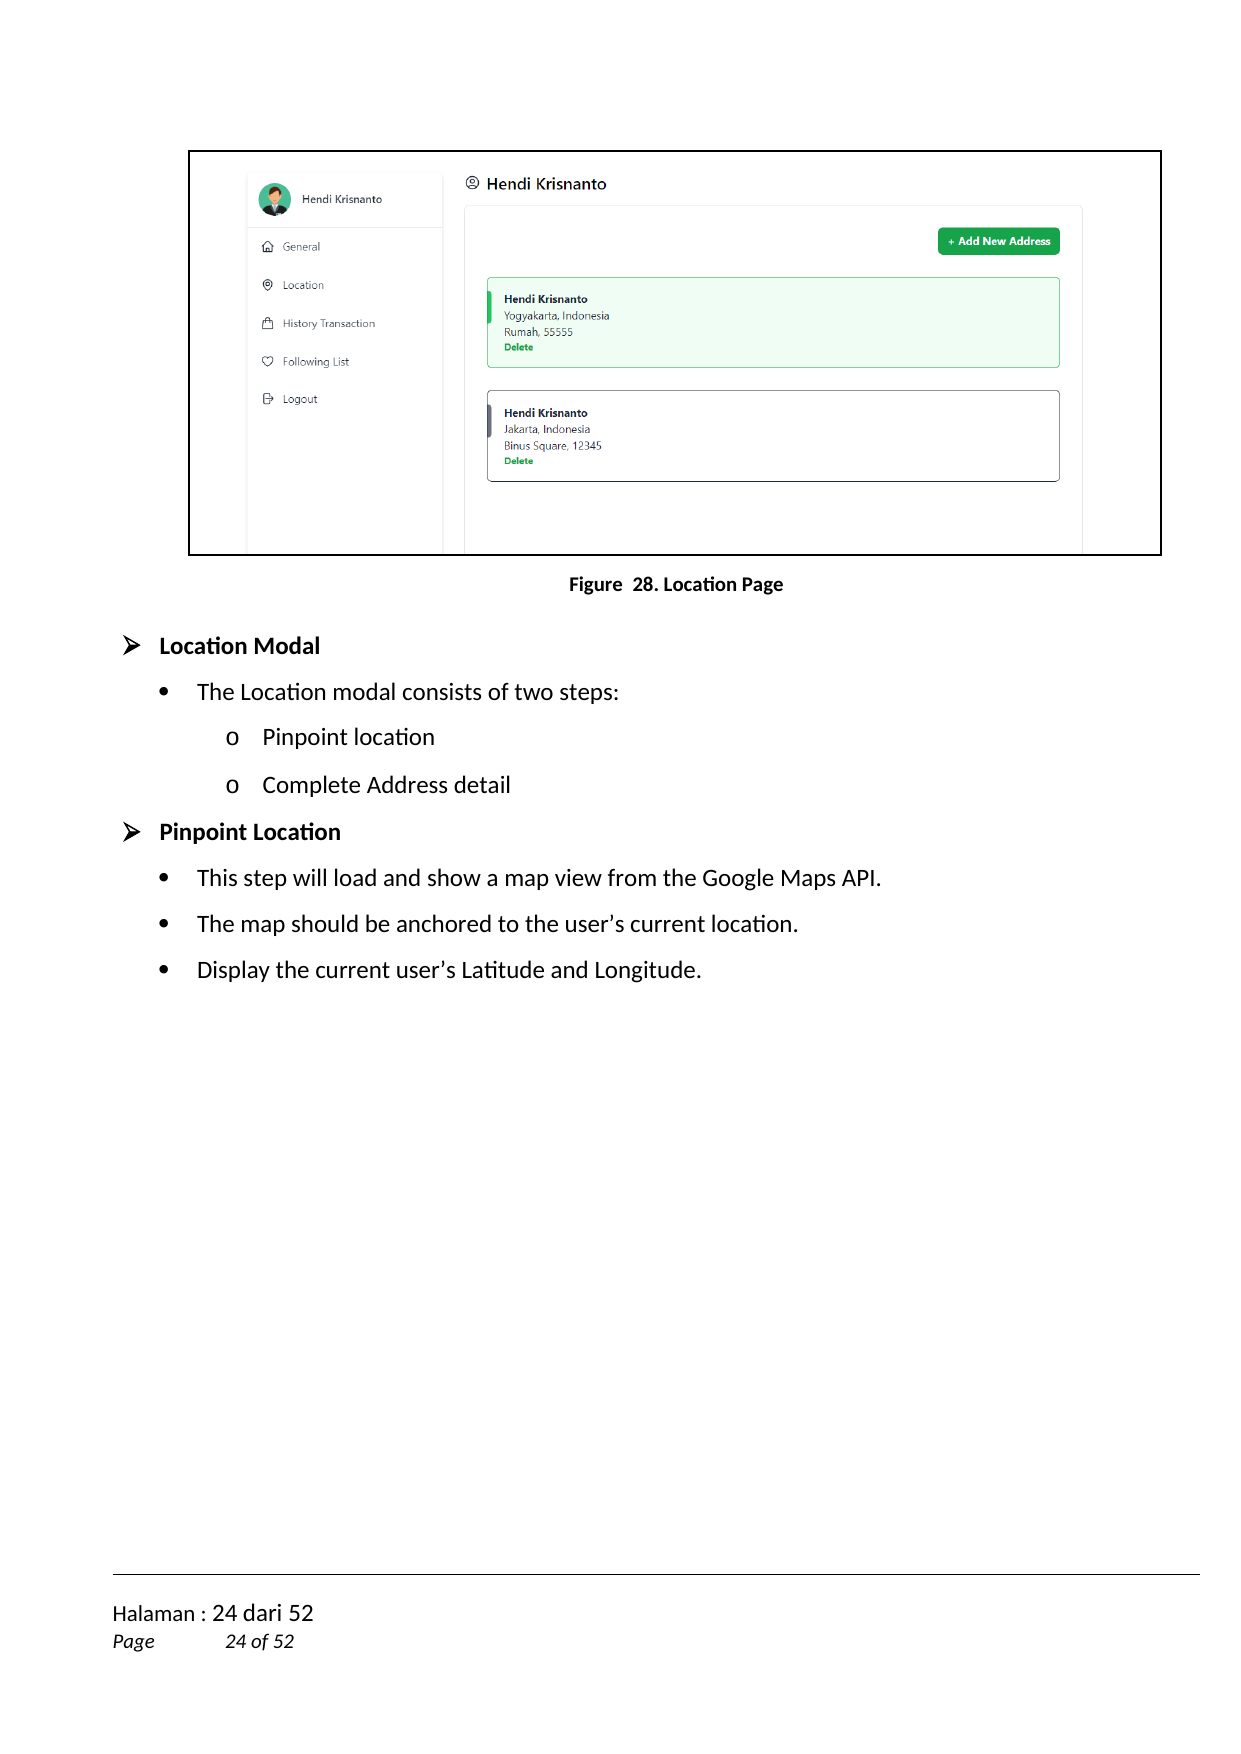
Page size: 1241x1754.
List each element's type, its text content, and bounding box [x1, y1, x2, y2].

list Pinpoint location [225, 721, 1128, 753]
list Complete Address detail [225, 769, 1128, 801]
list This step will load and show a map view from the Google Maps API. [159, 862, 1128, 893]
list Display the current user’s Latitude and Longitude. [159, 954, 1128, 984]
list The map should be anchored to the user’s current location. [159, 908, 1128, 938]
list Location Modal [122, 630, 1128, 660]
picture [190, 152, 1160, 554]
list The Location modal consists of two steps: [159, 676, 1128, 706]
text Figure 28. Location Page [225, 571, 1128, 596]
list Pinpoint Location [122, 817, 1128, 847]
